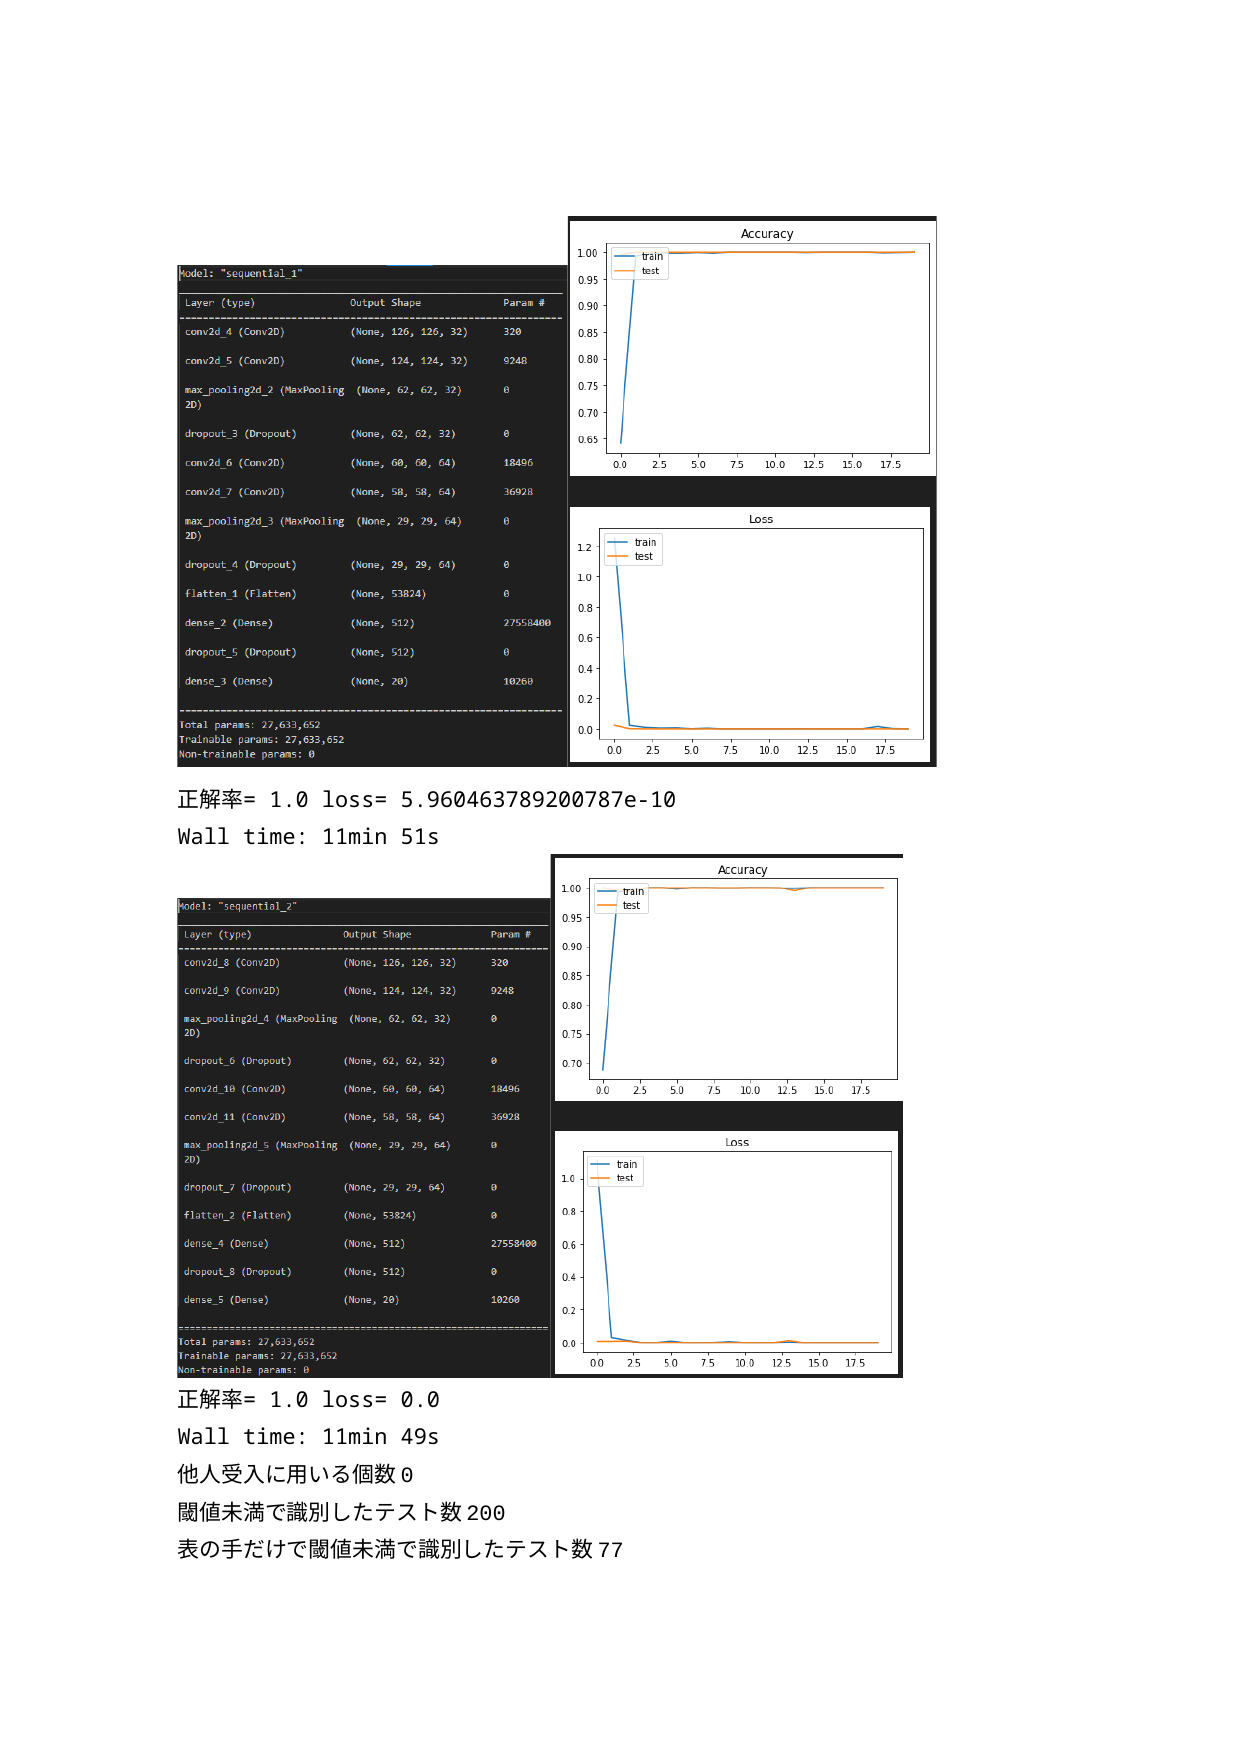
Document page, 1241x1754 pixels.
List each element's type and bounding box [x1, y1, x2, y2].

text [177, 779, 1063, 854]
picture [177, 216, 937, 767]
picture [177, 854, 903, 1378]
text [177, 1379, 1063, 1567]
